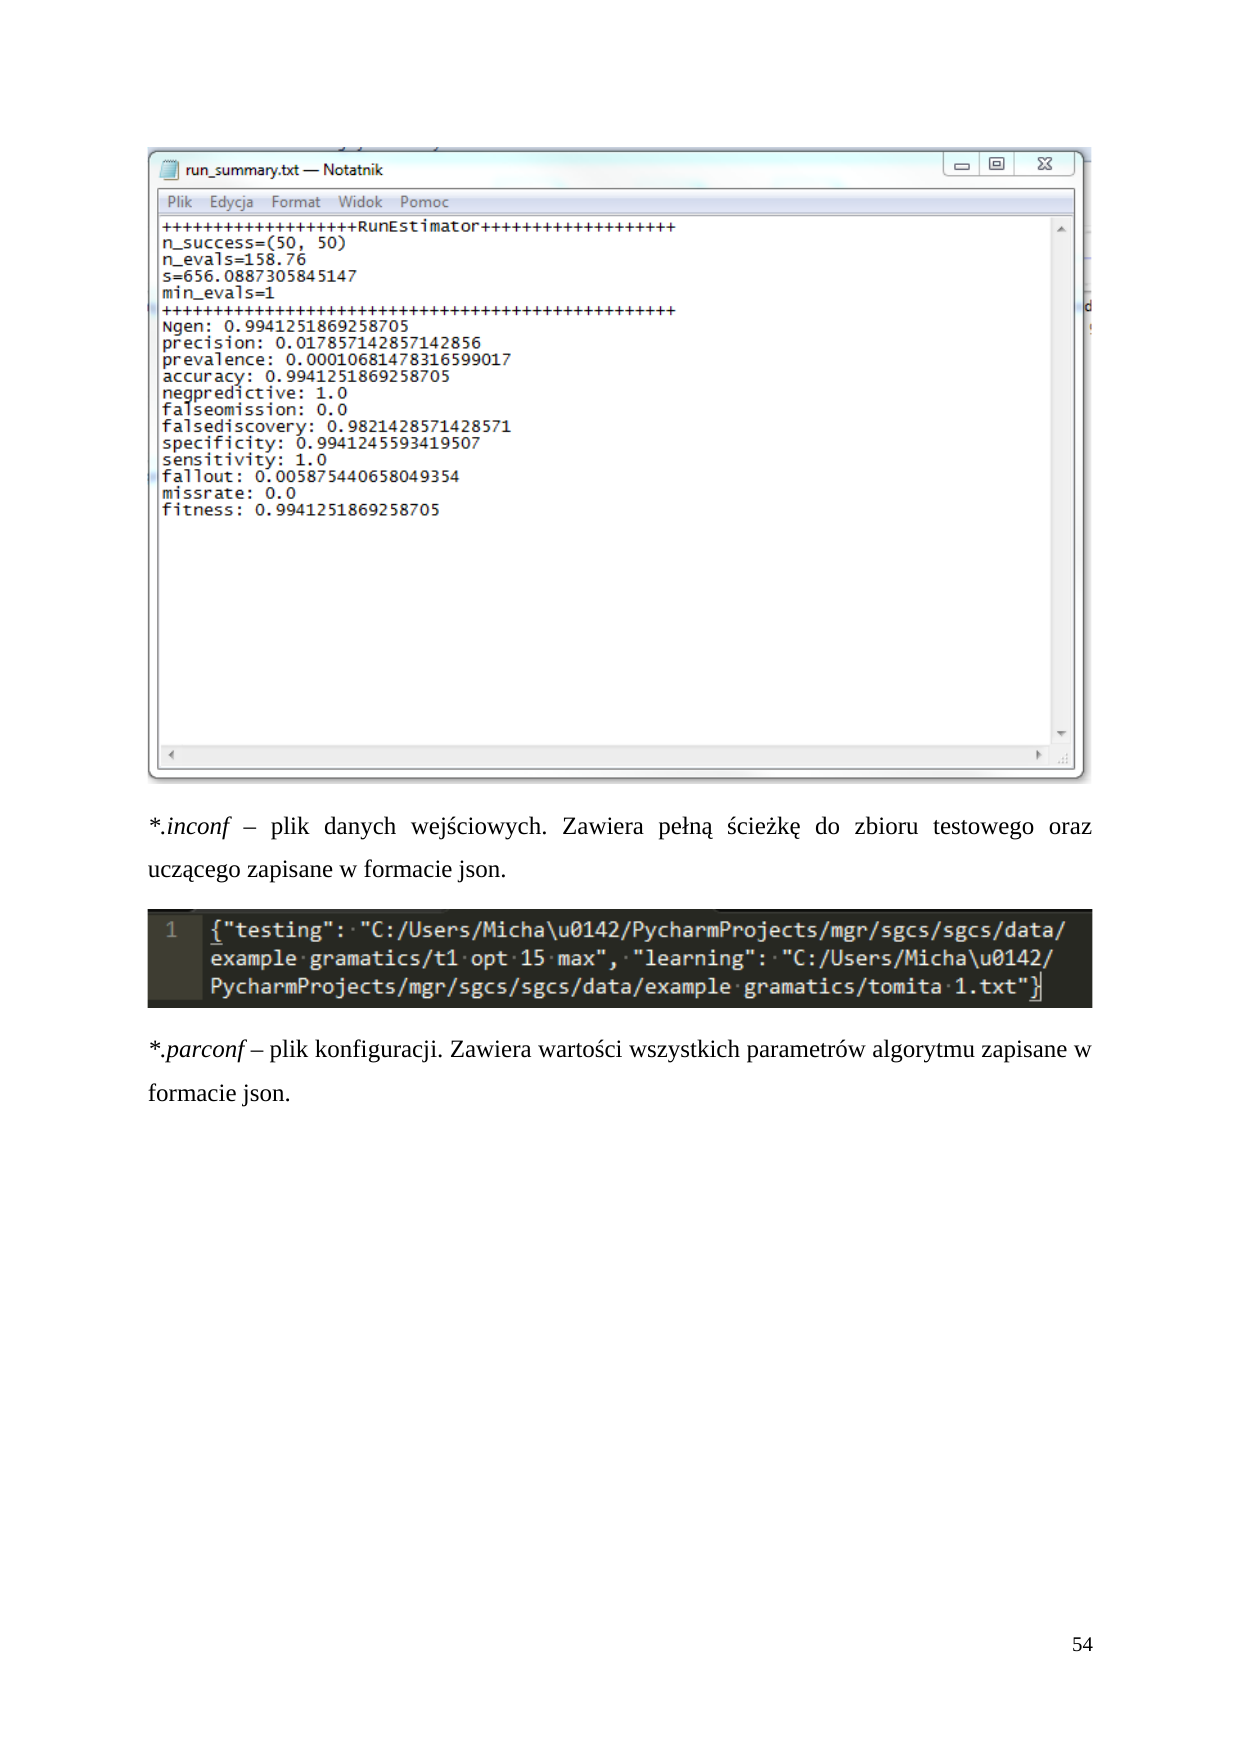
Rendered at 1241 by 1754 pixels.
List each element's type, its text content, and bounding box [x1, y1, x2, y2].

picture [147, 909, 1093, 1008]
text *.inconf – plik danych wejściowych. Zawiera pełną ścieżkę do zbioru testowego oraz uczącego zapisane w formacie json. [148, 811, 1093, 883]
picture [147, 147, 1092, 784]
text *.parconf – plik konfiguracji. Zawiera wartości wszystkich parametrów algorytmu zapisane w formacie json. [148, 1034, 1093, 1106]
